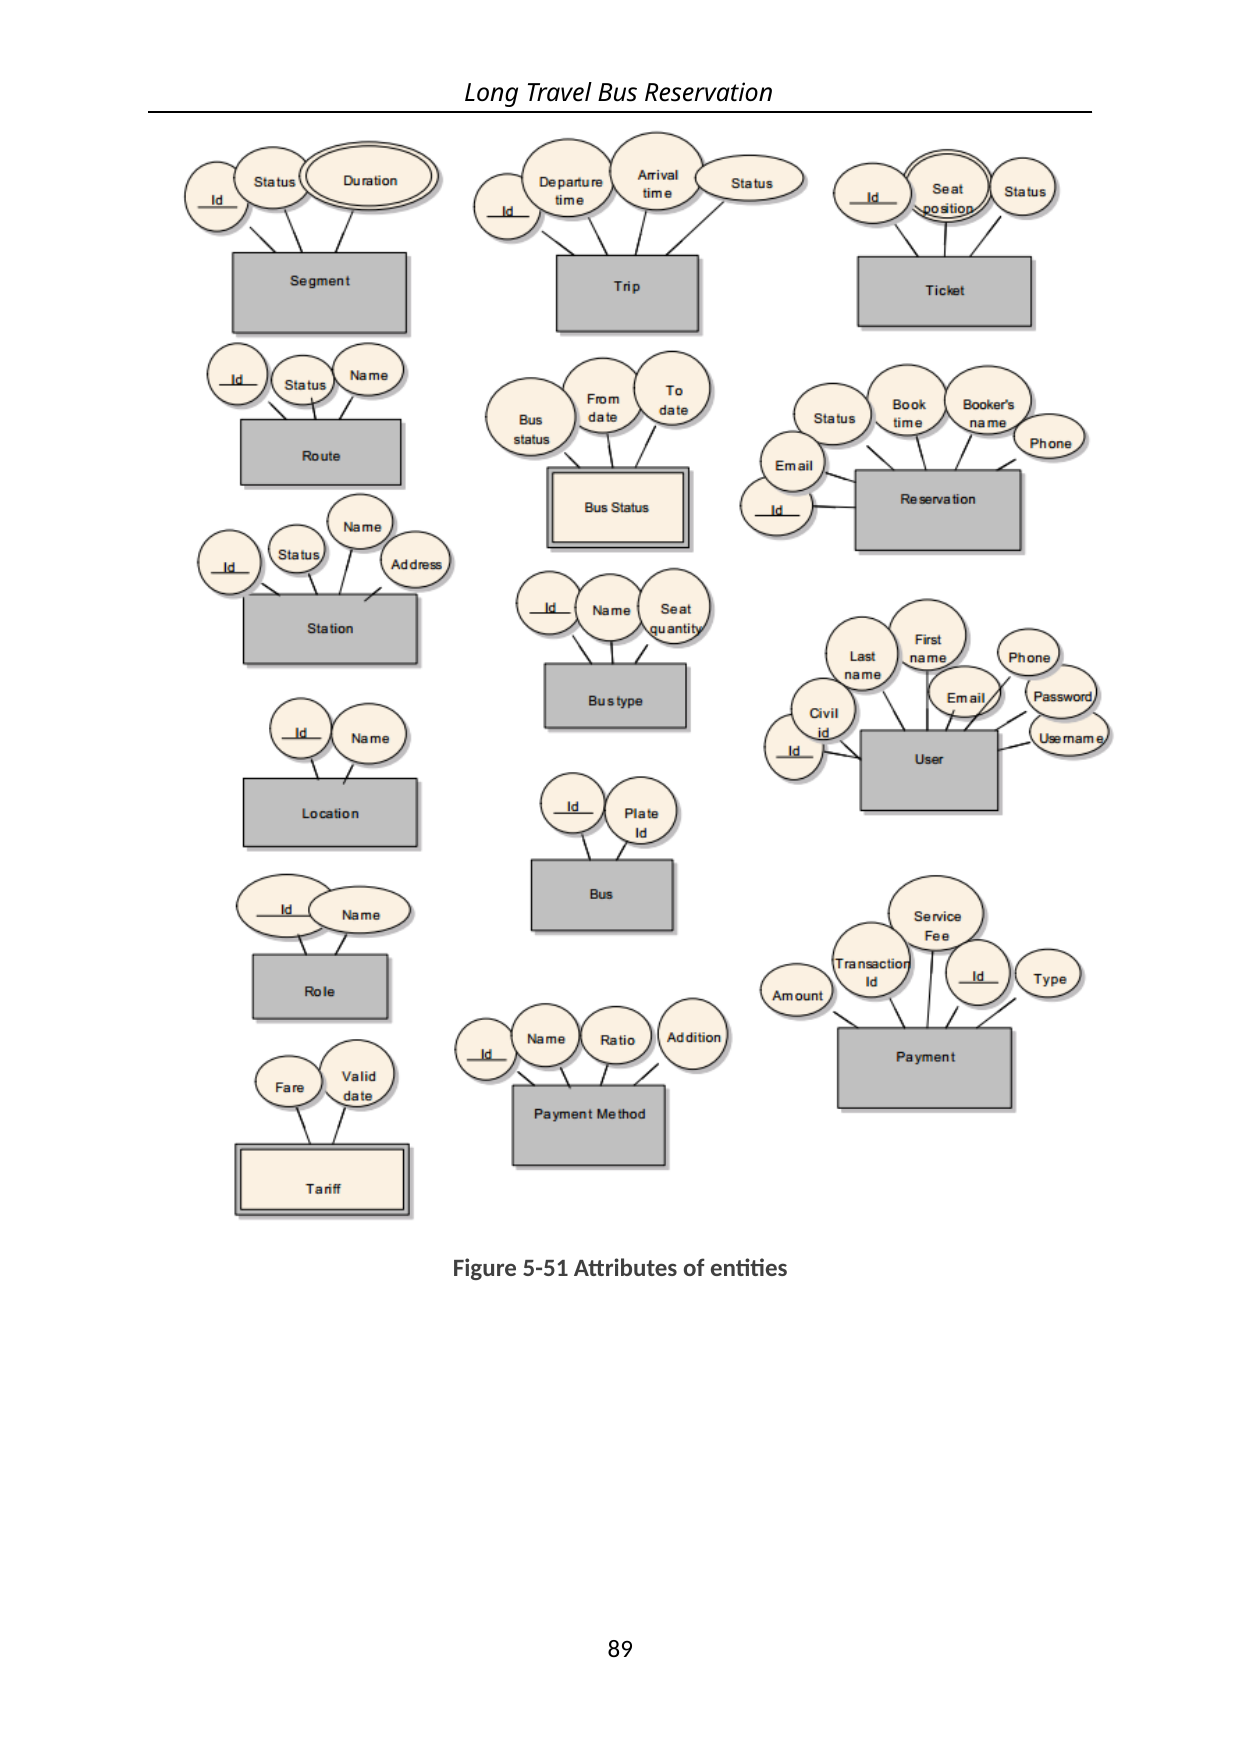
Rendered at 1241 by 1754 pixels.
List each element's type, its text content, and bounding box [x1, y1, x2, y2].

picture [147, 128, 1128, 1237]
